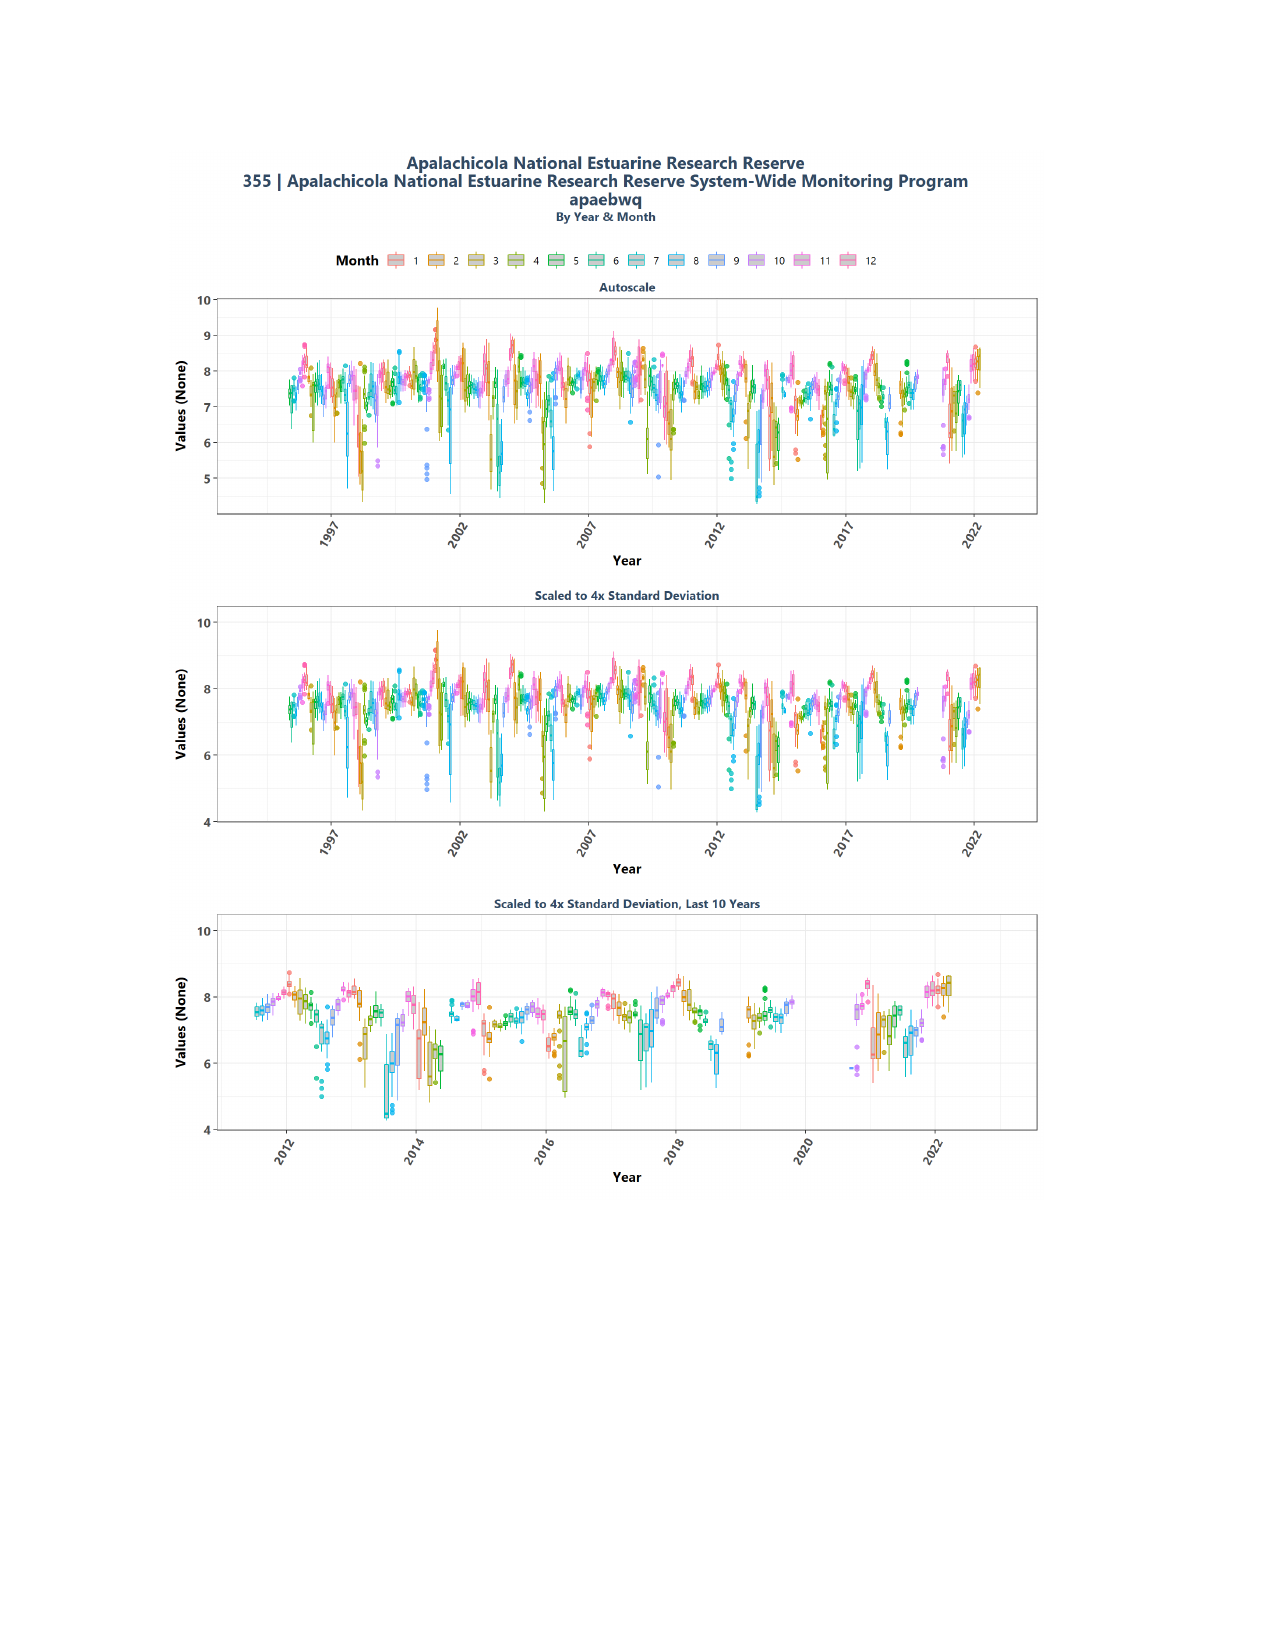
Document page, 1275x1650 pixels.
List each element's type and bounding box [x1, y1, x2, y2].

picture [168, 150, 1044, 1200]
